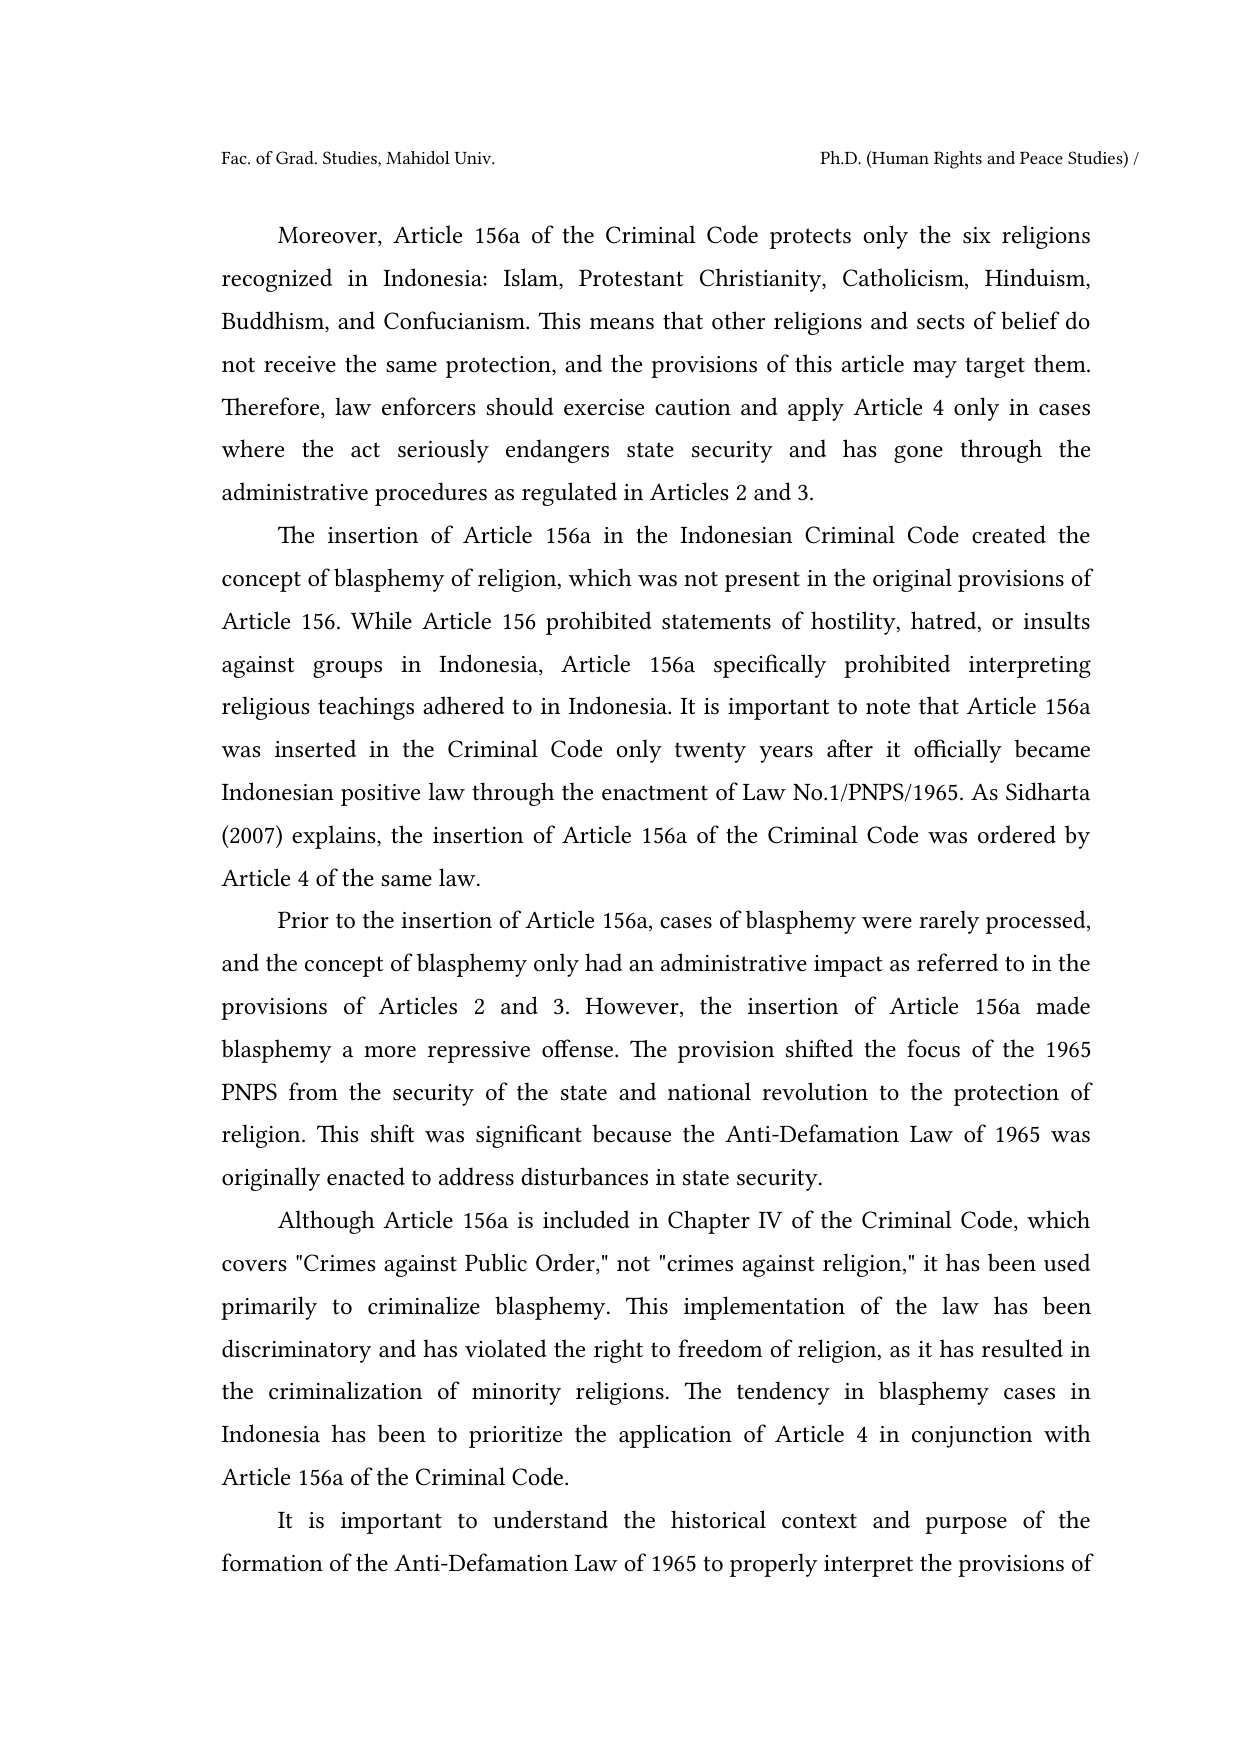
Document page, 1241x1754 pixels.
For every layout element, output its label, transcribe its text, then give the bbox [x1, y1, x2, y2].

text The insertion of Article 156a in the Indonesian Criminal Code created the concept of blasphemy of religion, which was not present in the original provisions of Article 156. While Article 156 prohibited statements of hostility, hatred, or insults against groups in Indonesia, Article 156a specifically prohibited interpreting religious teachings adhered to in Indonesia. It is important to note that Article 156a was inserted in the Criminal Code only twenty years after it officially became Indonesian positive law through the enactment of Law No.1/PNPS/1965. As Sidharta (2007) explains, the insertion of Article 156a of the Criminal Code was ordered by Article 4 of the same law. [221, 521, 1092, 892]
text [221, 1506, 1092, 1577]
text Although Article 156a is included in Chapter IV of the Criminal Code, which covers "Crimes against Public Order," not "crimes against religion," it has been used primarily to criminalize blasphemy. This implementation of the law has been discriminatory and has violated the right to freedom of religion, as it has resulted in the criminalization of minority religions. The tendency in blasphemy cases in Indonesia has been to prioritize the application of Article 4 in conjunction with Article 156a of the Criminal Code. [221, 1206, 1092, 1492]
text Moreover, Article 156a of the Criminal Code protects only the six religions recognized in Indonesia: Islam, Protestant Christianity, Catholicism, Hinduism, Buddhism, and Confucianism. This means that other religions and sects of belief do not receive the same protection, and the provisions of this article may target them. Therefore, law enforcers should exercise caution and apply Article 4 only in cases where the act seriously endangers state security and has gone through the administrative procedures as regulated in Articles 2 and 3. [221, 221, 1092, 507]
text Prior to the insertion of Article 156a, cases of blasphemy were rarely processed, and the concept of blasphemy only had an administrative impact as referred to in the provisions of Articles 2 and 3. However, the insertion of Article 156a made blasphemy a more repressive offense. The provision shifted the focus of the 1965 PNPS from the security of the state and national revolution to the protection of religion. This shift was significant because the Anti-Defamation Law of 1965 was originally enacted to address disturbances in state security. [221, 906, 1092, 1192]
